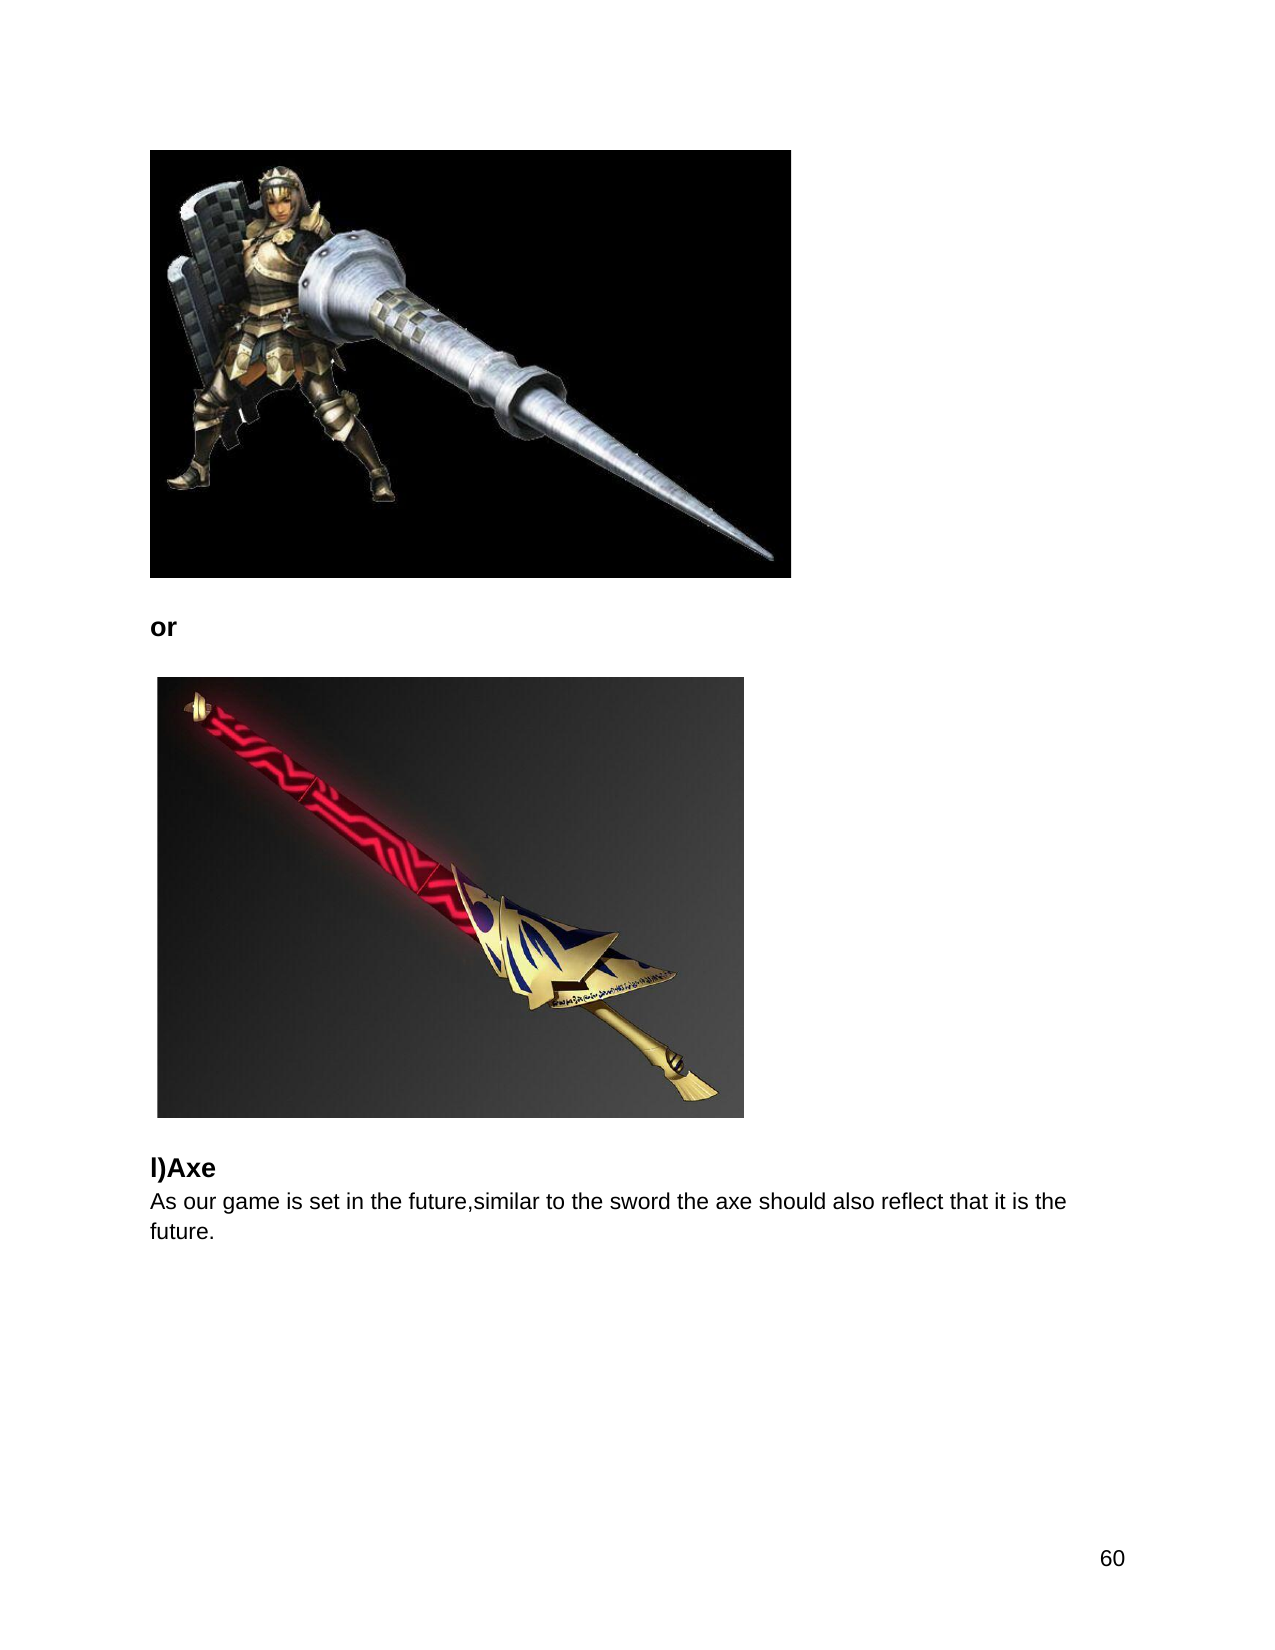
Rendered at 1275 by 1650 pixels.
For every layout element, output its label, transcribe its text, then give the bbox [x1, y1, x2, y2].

text l)Axe [150, 1152, 1125, 1183]
text or [150, 611, 1125, 643]
picture [150, 150, 792, 578]
picture [157, 677, 744, 1118]
text As our game is set in the future,similar to the sword the axe should also reflect that it is the future. [150, 1188, 1125, 1245]
